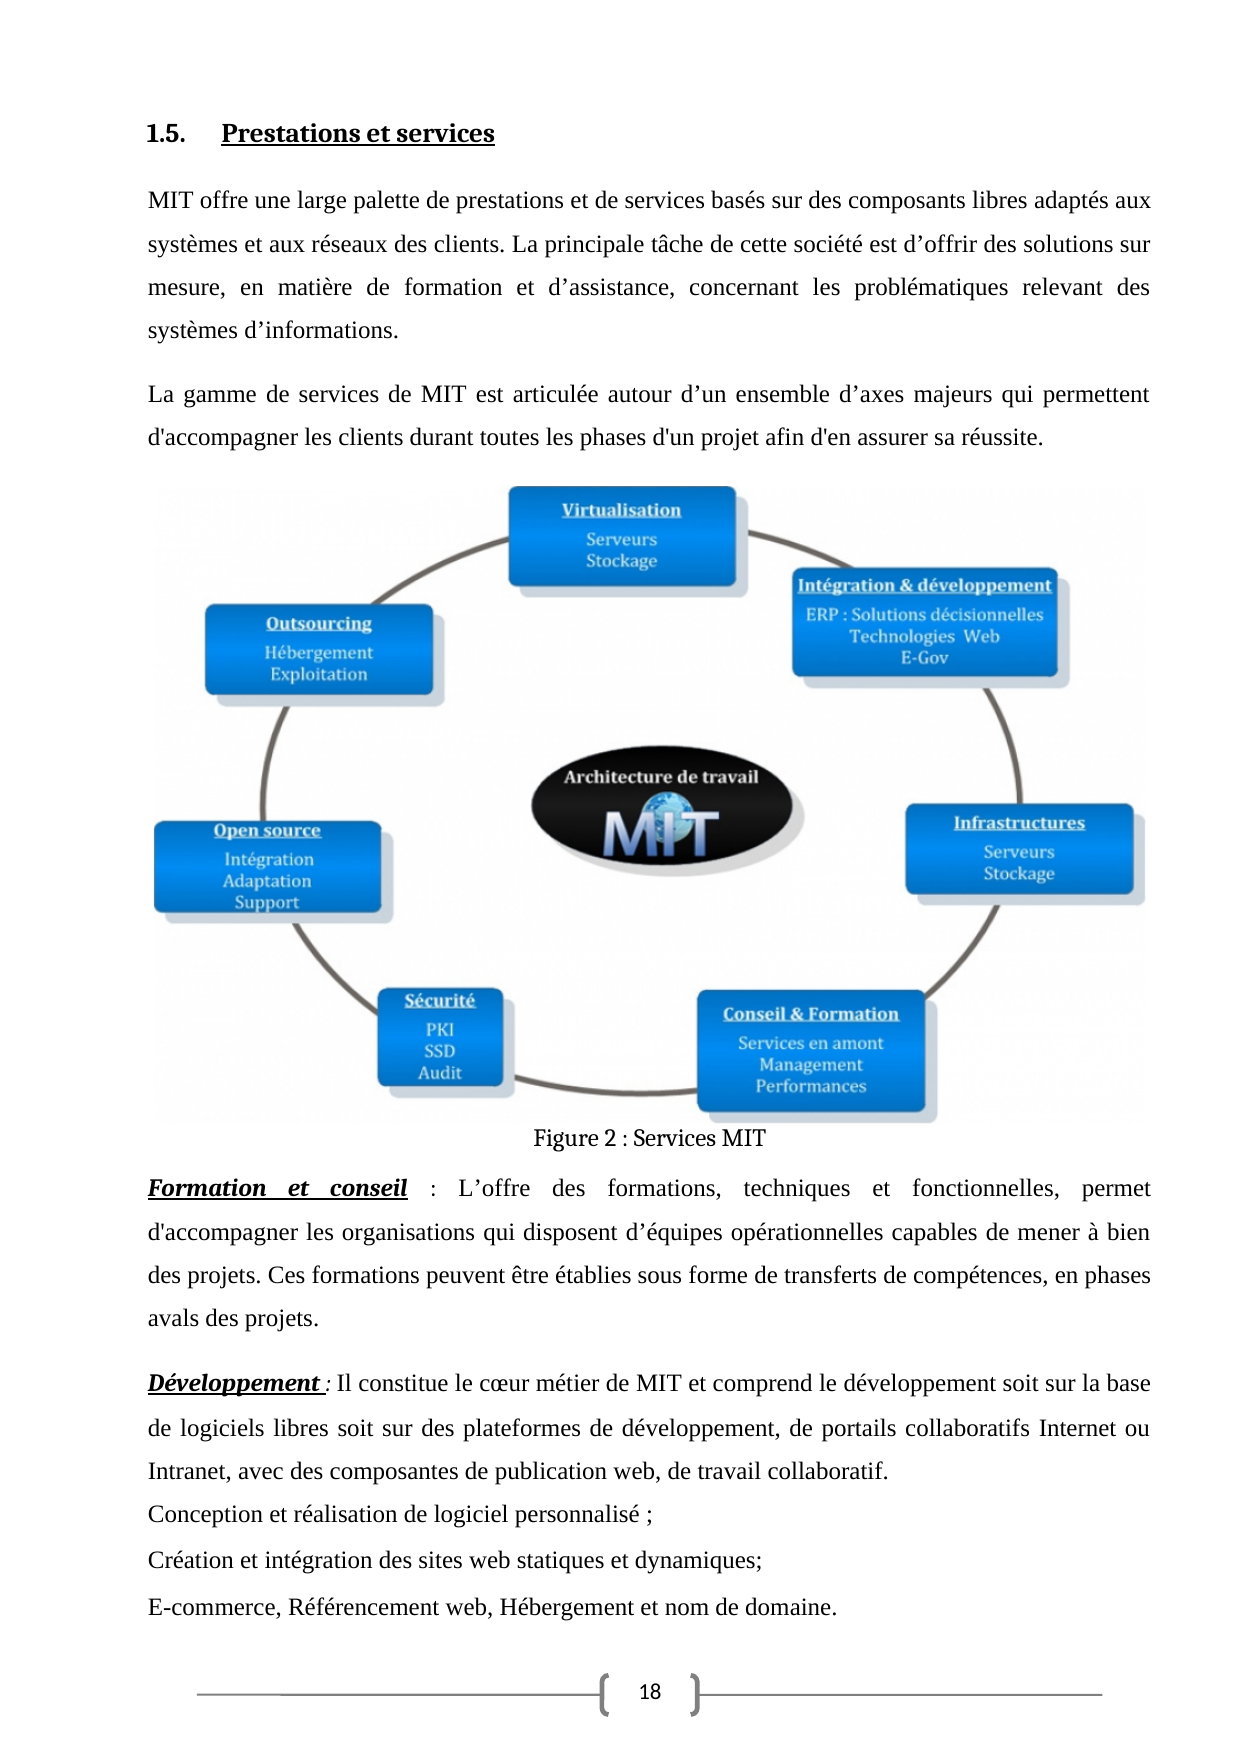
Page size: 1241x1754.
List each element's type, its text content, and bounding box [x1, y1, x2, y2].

text La gamme de services de MIT est articulée autour d’un ensemble d’axes majeurs qui permettent d'accompagner les clients durant toutes les phases d'un projet afin d'en assurer sa réussite. [148, 379, 1152, 451]
text E-commerce, Référencement web, Hébergement et nom de domaine. [148, 1592, 1152, 1621]
list Prestations et services [147, 118, 1152, 149]
text Formation et conseil : L’offre des formations, techniques et fonctionnelles, permet d'accompagner les organisations qui disposent d’équipes opérationnelles capables de mener à bien des projets. Ces formations peuvent être établies sous forme de transferts de compétences, en phases avals des projets. [148, 1173, 1152, 1332]
text MIT offre une large palette de prestations et de services basés sur des composants libres adaptés aux systèmes et aux réseaux des clients. La principale tâche de cette société est d’offrir des solutions sur mesure, en matière de formation et d’assistance, concernant les problématiques relevant des systèmes d’informations. [148, 186, 1152, 344]
picture [153, 486, 1146, 1124]
text Figure 2 : Services MIT [148, 1123, 1152, 1152]
text Conception et réalisation de logiciel personnalisé ; [148, 1499, 1152, 1528]
text Création et intégration des sites web statiques et dynamiques; [148, 1546, 1152, 1574]
text Développement : Il constitue le cœur métier de MIT et comprend le développement soit sur la base de logiciels libres soit sur des plateformes de développement, de portails collaboratifs Internet ou Intranet, avec des composantes de publication web, de travail collaboratif. [148, 1367, 1152, 1485]
